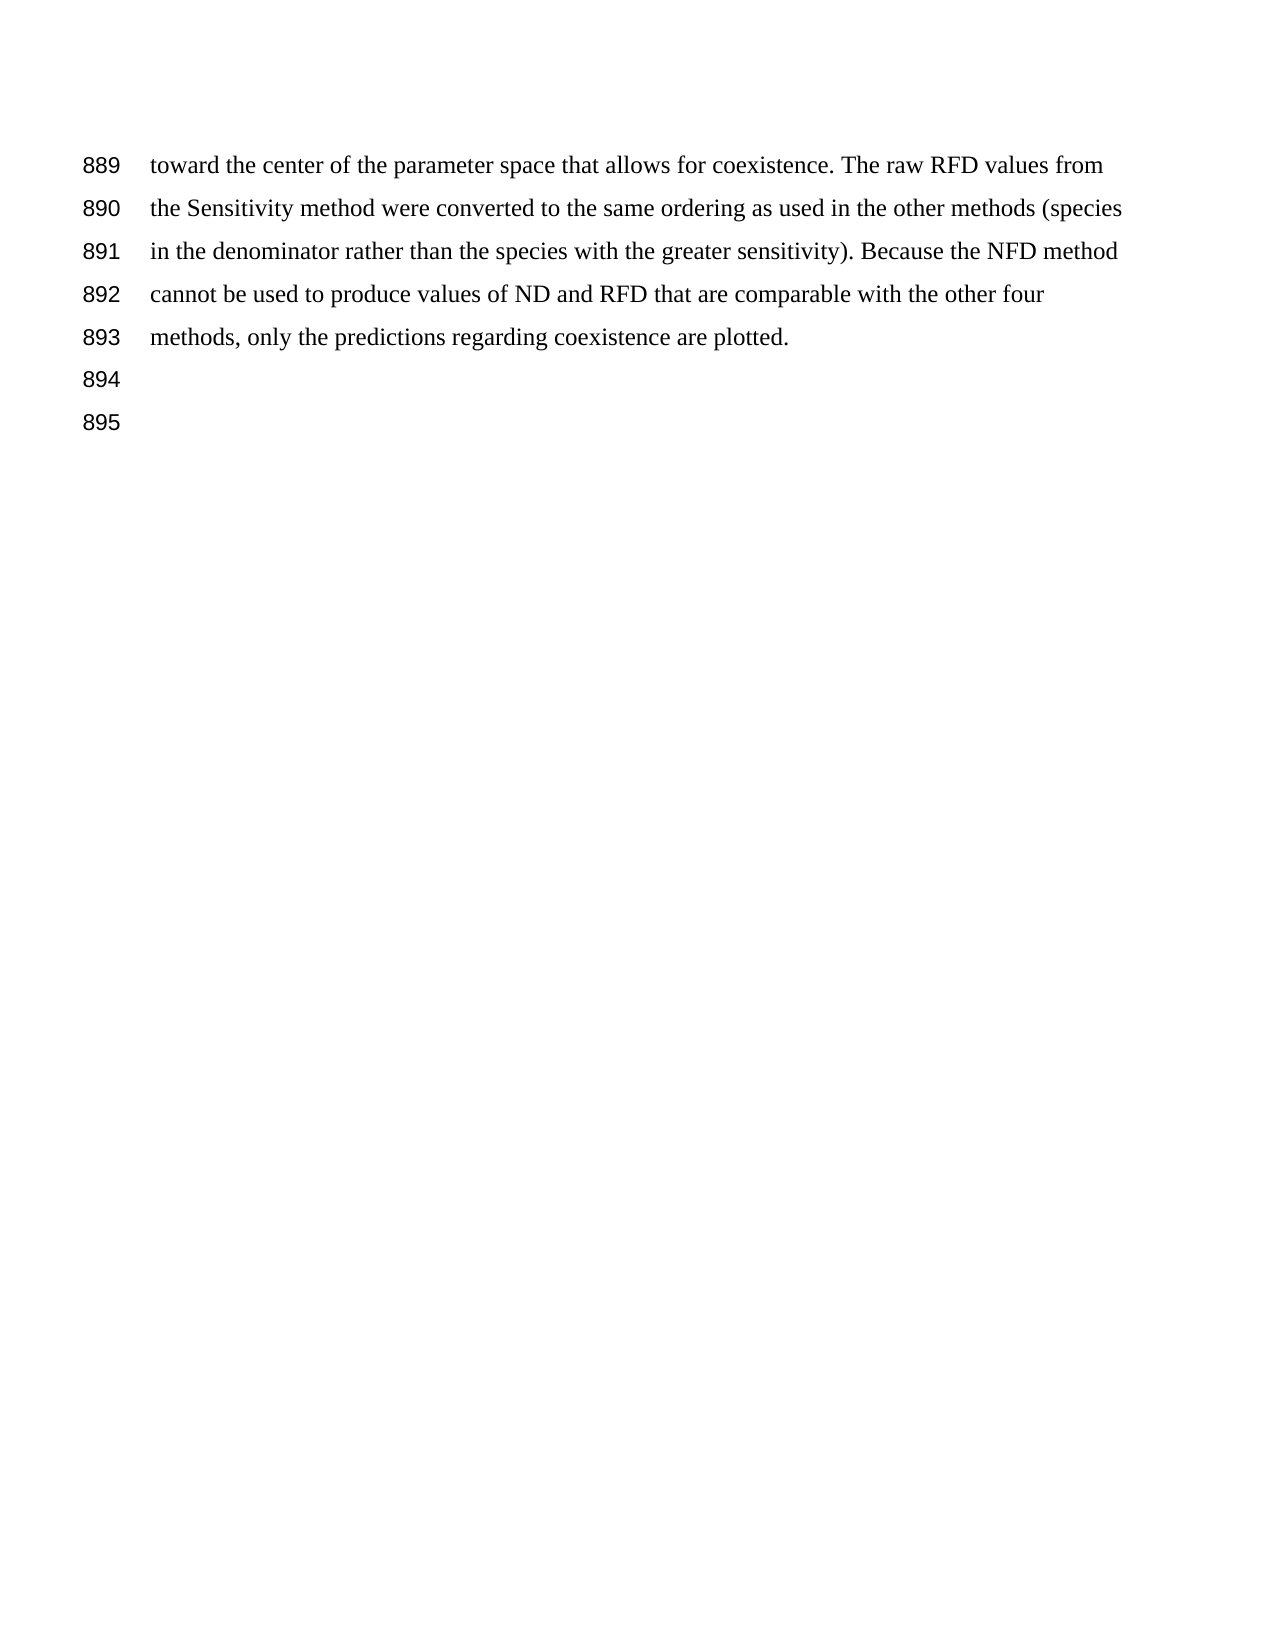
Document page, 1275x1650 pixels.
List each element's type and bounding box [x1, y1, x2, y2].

text [150, 150, 1125, 351]
